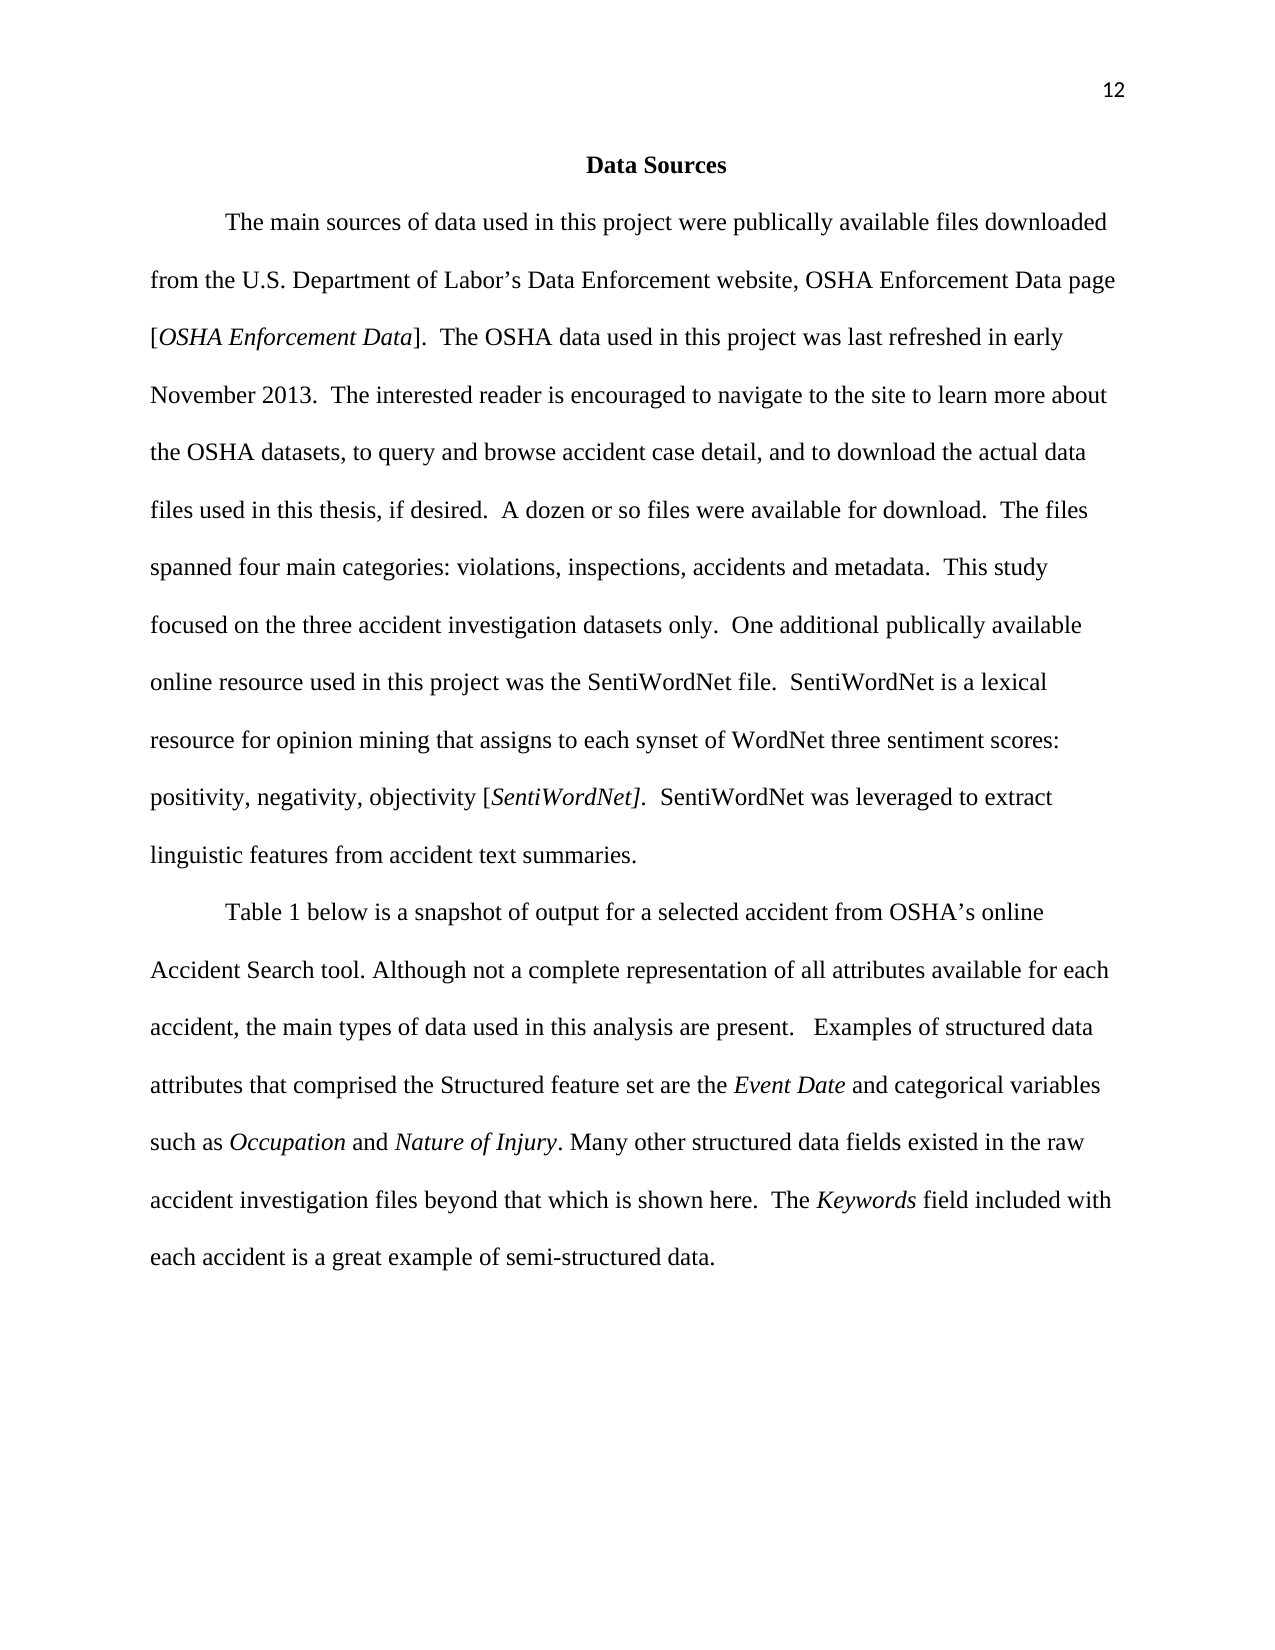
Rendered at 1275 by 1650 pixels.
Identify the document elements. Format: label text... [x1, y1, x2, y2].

text The main sources of data used in this project were publically available files downloaded from the U.S. Department of Labor’s Data Enforcement website, OSHA Enforcement Data page [OSHA Enforcement Data]. The OSHA data used in this project was last refreshed in early November 2013. The interested reader is encouraged to navigate to the site to learn more about the OSHA datasets, to query and browse accident case detail, and to download the actual data files used in this thesis, if desired. A dozen or so files were available for download. The files spanned four main categories: violations, inspections, accidents and metadata. This study focused on the three accident investigation datasets only. One additional publically available online resource used in this project was the SentiWordNet file. SentiWordNet is a lexical resource for opinion mining that assigns to each synset of WordNet three sentiment scores: positivity, negativity, objectivity [SentiWordNet]. SentiWordNet was leveraged to extract linguistic features from accident text summaries. [150, 207, 1125, 869]
text Table 1 below is a snapshot of output for a selected accident from OSHA’s online Accident Search tool. Although not a complete representation of all attributes available for each accident, the main types of data used in this analysis are present. Examples of structured data attributes that comprised the Structured feature set are the Event Date and categorical variables such as Occupation and Nature of Injury. Many other structured data fields existed in the raw accident investigation files beyond that which is shown here. The Keywords field included with each accident is a great example of semi-structured data. [150, 897, 1125, 1271]
text Data Sources [187, 150, 1125, 179]
